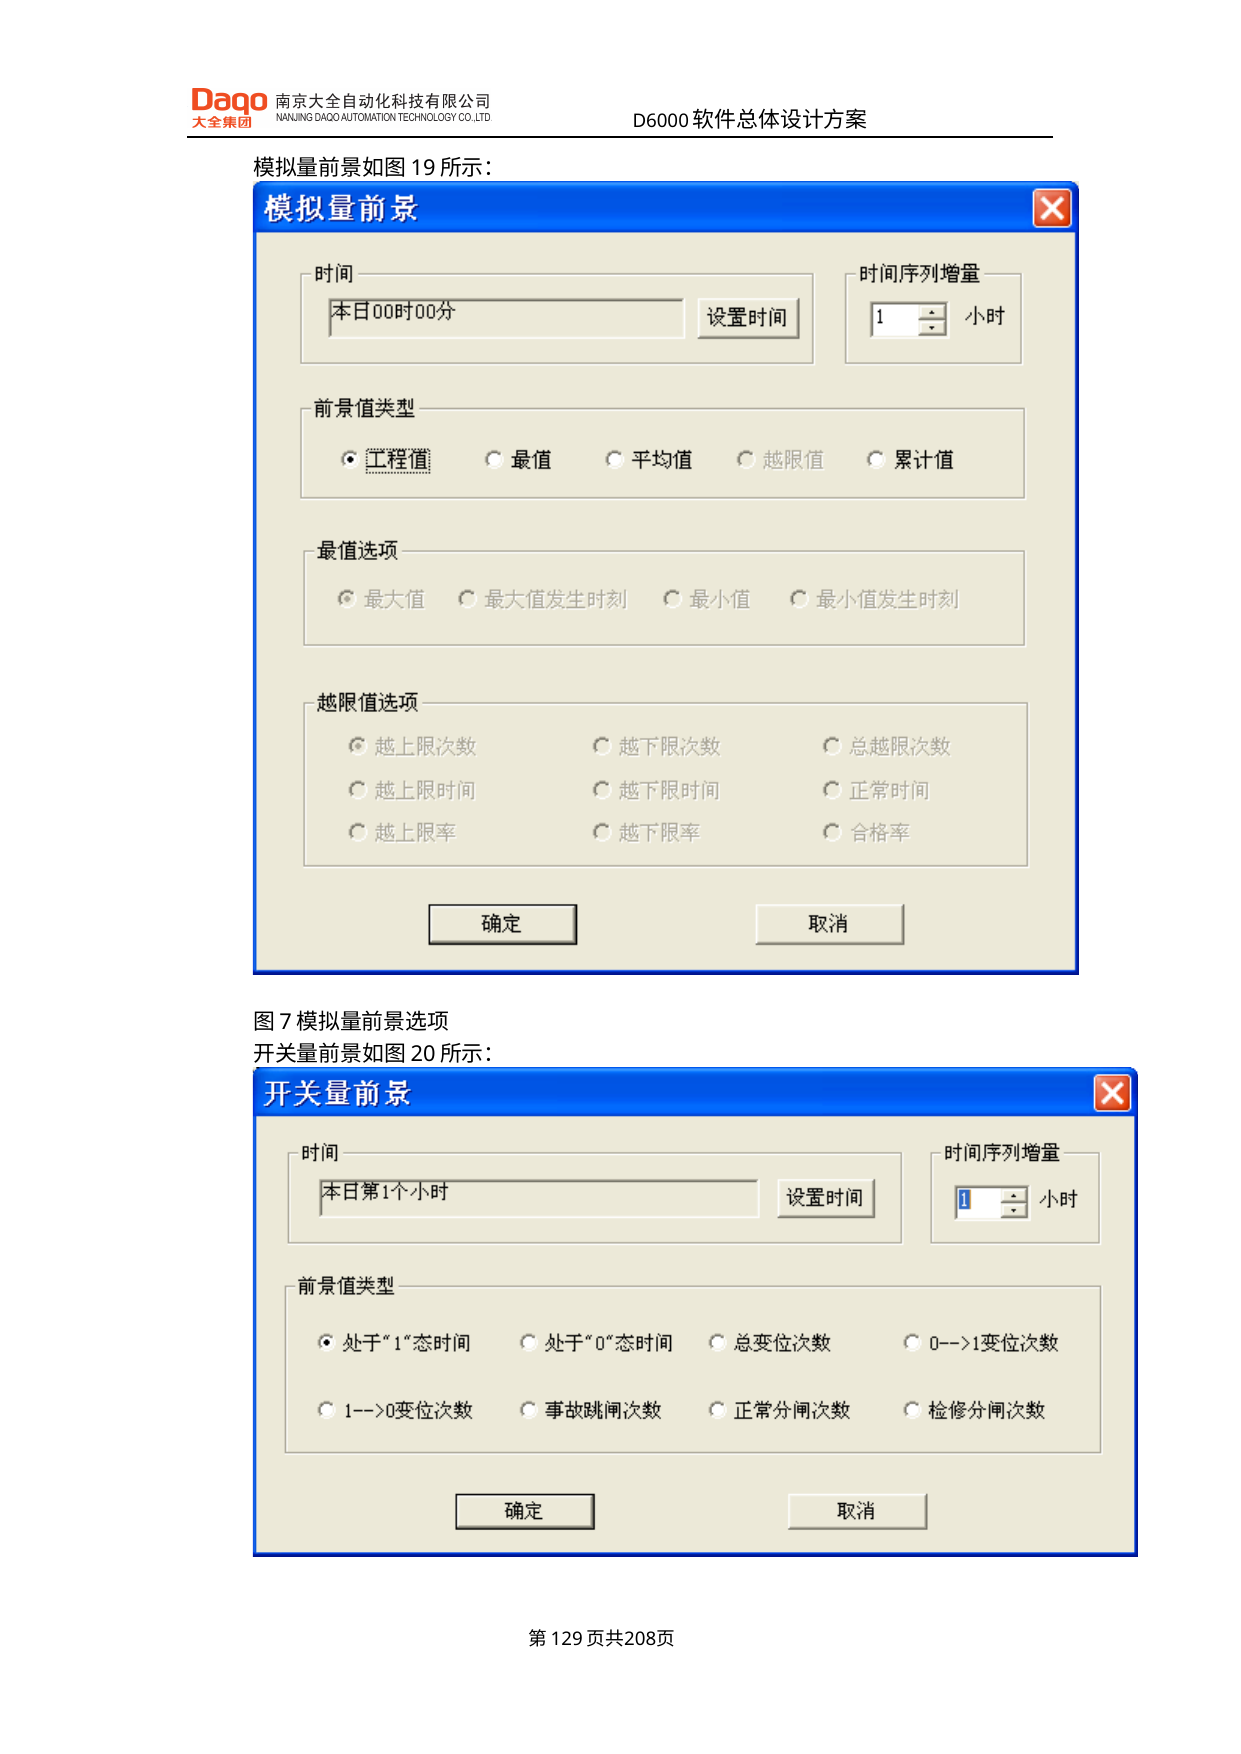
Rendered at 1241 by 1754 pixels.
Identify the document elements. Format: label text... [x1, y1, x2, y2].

text 模拟量前景如图19所示： [209, 150, 1031, 182]
text 开关量前景如图20所示： [209, 1036, 1031, 1068]
picture [252, 1067, 1138, 1557]
picture [252, 181, 1079, 975]
picture [187, 88, 492, 128]
